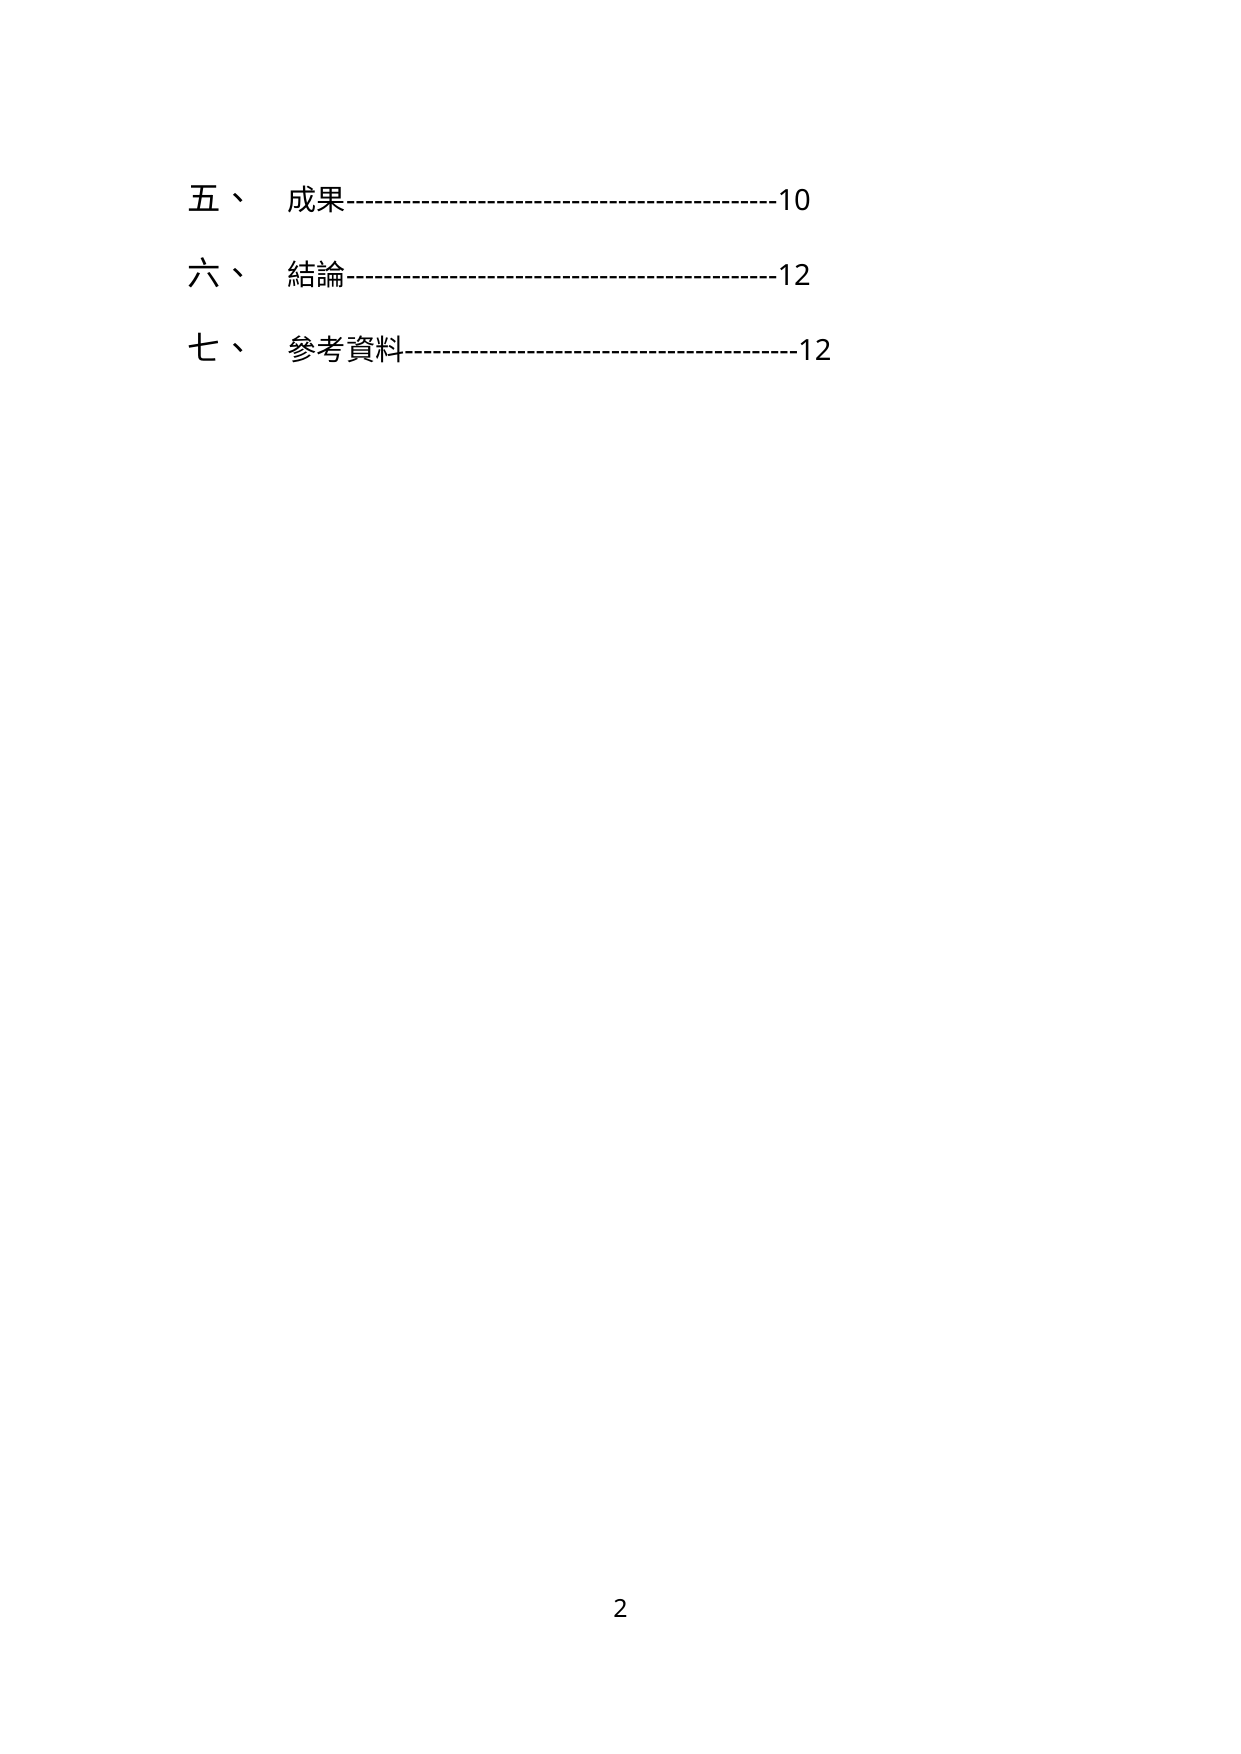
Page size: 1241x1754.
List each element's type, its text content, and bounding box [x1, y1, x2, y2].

list 結論----------------------------------------------12 [187, 233, 1053, 308]
list 成果----------------------------------------------10 [187, 158, 1053, 233]
list 參考資料------------------------------------------12 [187, 308, 1053, 383]
